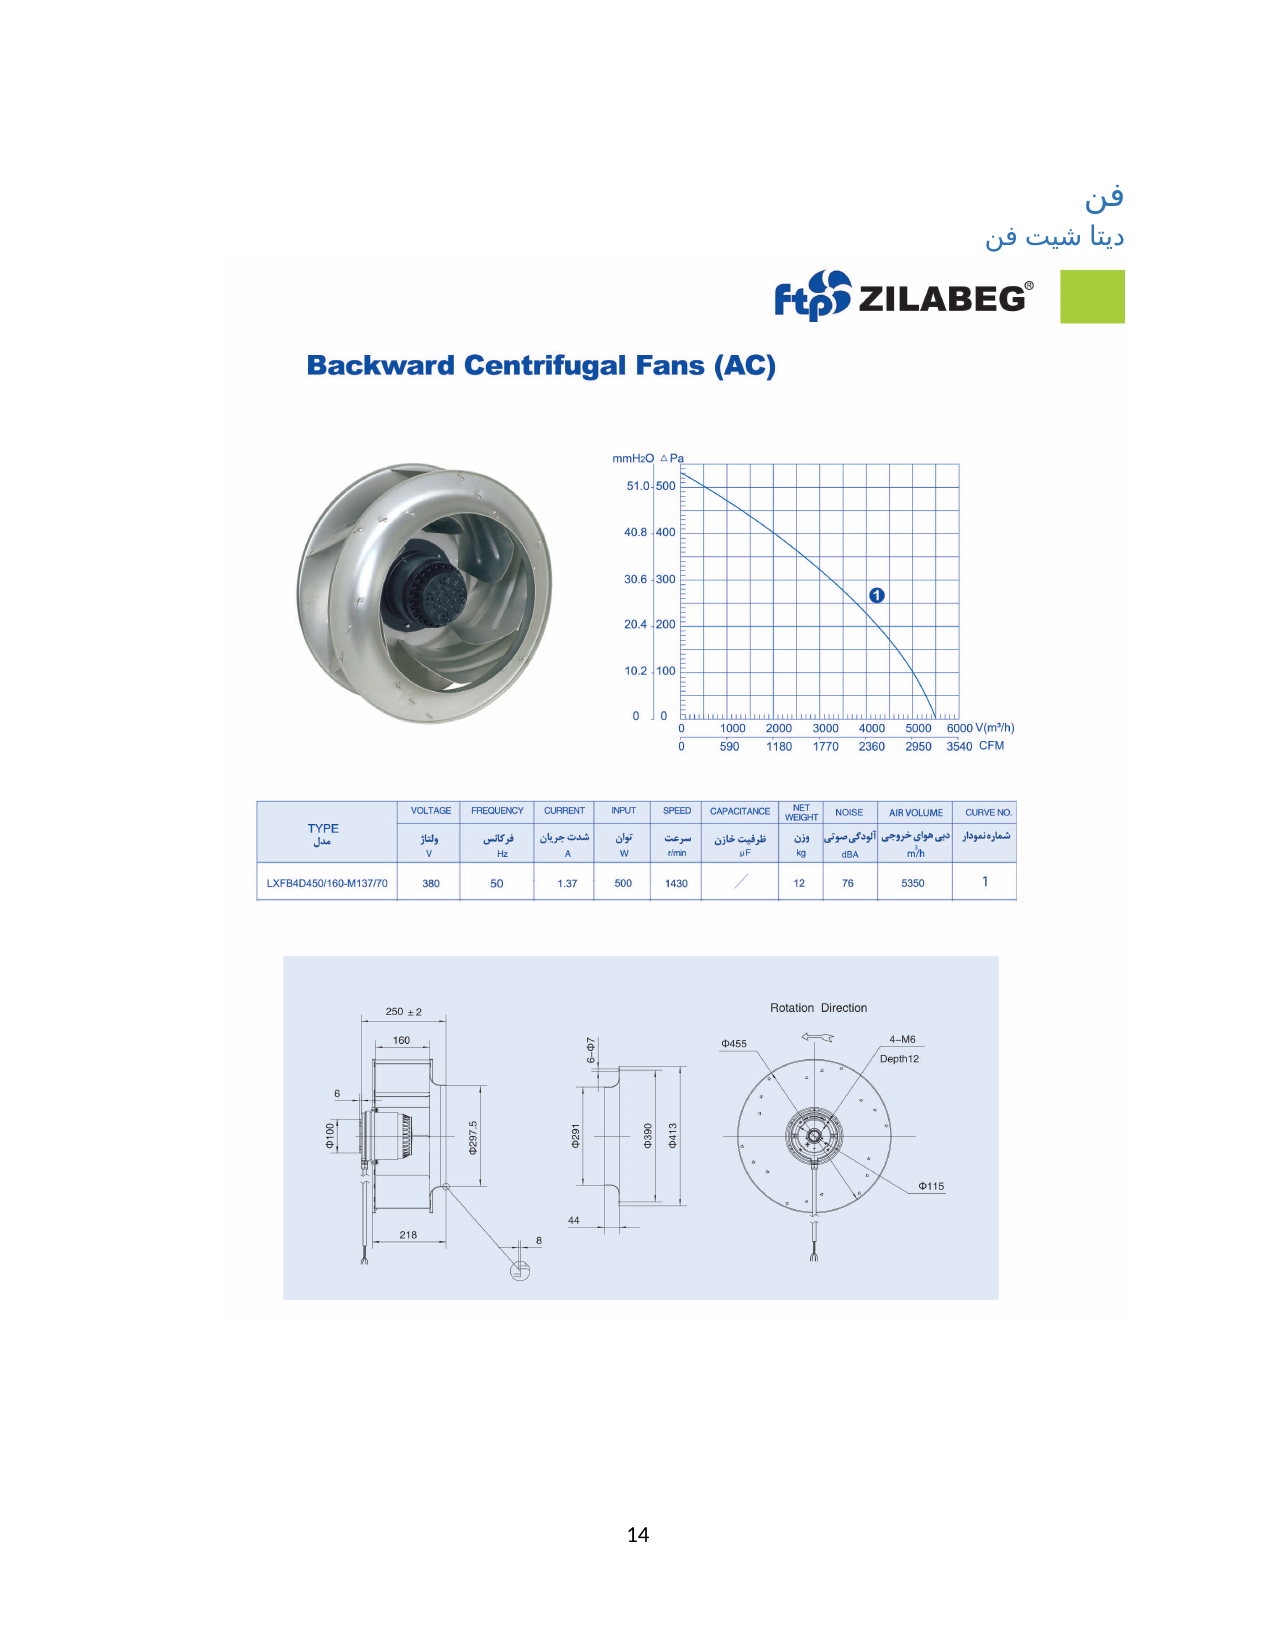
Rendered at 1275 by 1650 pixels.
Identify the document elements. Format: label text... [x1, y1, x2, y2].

subtitle دیتا شیت فن [150, 221, 1125, 252]
picture [222, 254, 1125, 1320]
subtitle فن [150, 175, 1125, 213]
